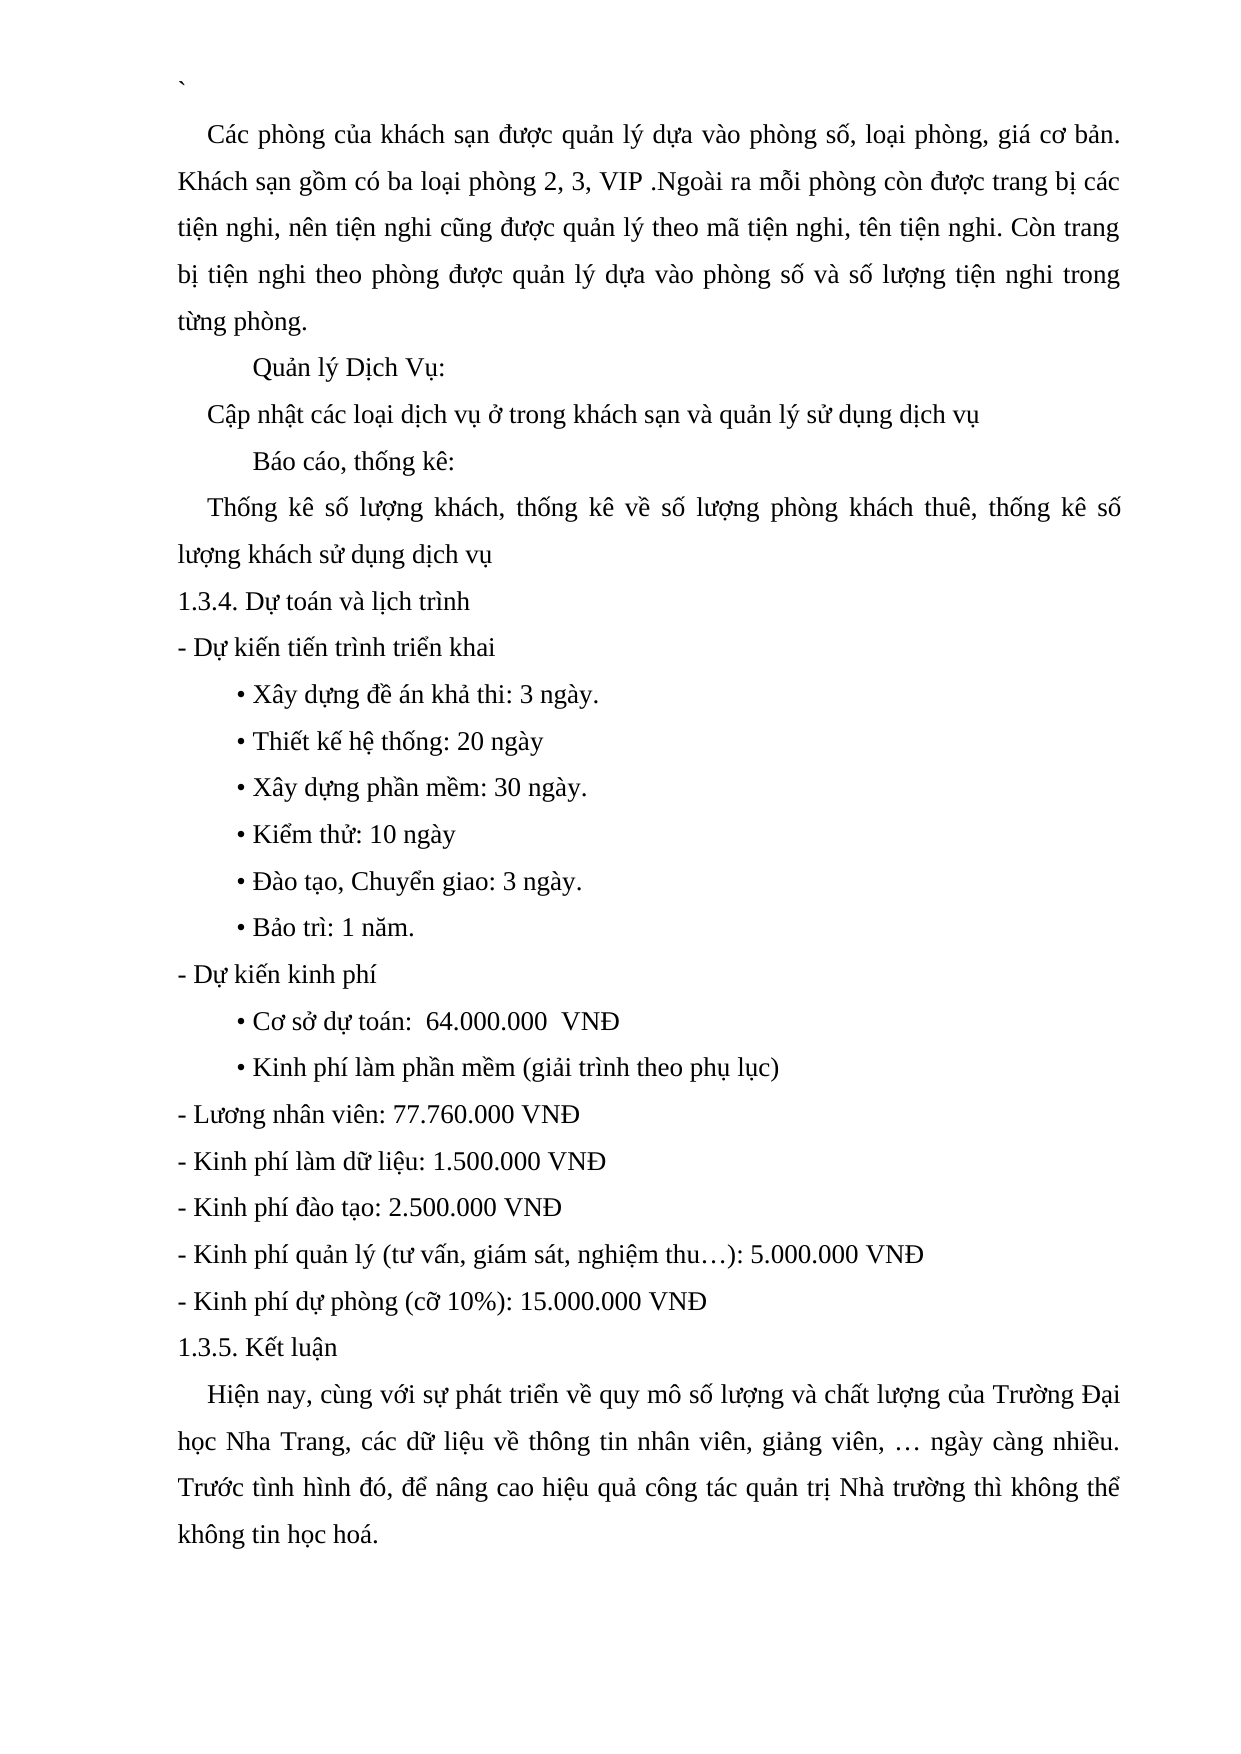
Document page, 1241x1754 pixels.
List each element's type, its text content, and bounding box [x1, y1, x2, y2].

text Quản lý Dịch Vụ: [177, 351, 1122, 383]
text • Kiểm thử: 10 ngày [177, 818, 1122, 849]
text • Cơ sở dự toán: 64.000.000 VNĐ [177, 1005, 1122, 1036]
text - Lương nhân viên: 77.760.000 VNĐ [177, 1098, 1122, 1129]
text - Dự kiến tiến trình triển khai [177, 631, 1122, 663]
text - Kinh phí làm dữ liệu: 1.500.000 VNĐ [177, 1145, 1122, 1176]
text Hiện nay, cùng với sự phát triển về quy mô số lượng và chất lượng của Trường Đại học Nha Trang, các dữ liệu về thông tin nhân viên, giảng viên, … ngày càng nhiều. Trước tình hình đó, để nâng cao hiệu quả công tác quản trị Nhà trường thì không thể không tin học hoá. [177, 1378, 1122, 1549]
text Thống kê số lượng khách, thống kê về số lượng phòng khách thuê, thống kê số lượng khách sử dụng dịch vụ [177, 491, 1122, 569]
text Cập nhật các loại dịch vụ ở trong khách sạn và quản lý sử dụng dịch vụ [177, 398, 1122, 429]
text • Xây dựng phần mềm: 30 ngày. [193, 771, 1122, 803]
text • Xây dựng đề án khả thi: 3 ngày. [177, 678, 1122, 709]
text - Kinh phí dự phòng (cỡ 10%): 15.000.000 VNĐ [177, 1285, 1122, 1316]
text Các phòng của khách sạn được quản lý dựa vào phòng số, loại phòng, giá cơ bản. Khách sạn gồm có ba loại phòng 2, 3, VIP .Ngoài ra mỗi phòng còn được trang bị các tiện nghi, nên tiện nghi cũng được quản lý theo mã tiện nghi, tên tiện nghi. Còn trang bị tiện nghi theo phòng được quản lý dựa vào phòng số và số lượng tiện nghi trong từng phòng. [177, 118, 1122, 336]
text Báo cáo, thống kê: [177, 445, 1122, 476]
subtitle 1.3.5. Kết luận [177, 1331, 1122, 1363]
text • Thiết kế hệ thống: 20 ngày [177, 725, 1122, 756]
text • Đào tạo, Chuyển giao: 3 ngày. [193, 865, 1122, 896]
subtitle 1.3.4. Dự toán và lịch trình [177, 585, 1122, 616]
text - Kinh phí quản lý (tư vấn, giám sát, nghiệm thu…): 5.000.000 VNĐ [177, 1238, 1122, 1269]
text - Dự kiến kinh phí [177, 958, 1122, 989]
text • Kinh phí làm phần mềm (giải trình theo phụ lục) [177, 1051, 1122, 1083]
text - Kinh phí đào tạo: 2.500.000 VNĐ [177, 1191, 1122, 1223]
text • Bảo trì: 1 năm. [193, 911, 1122, 943]
